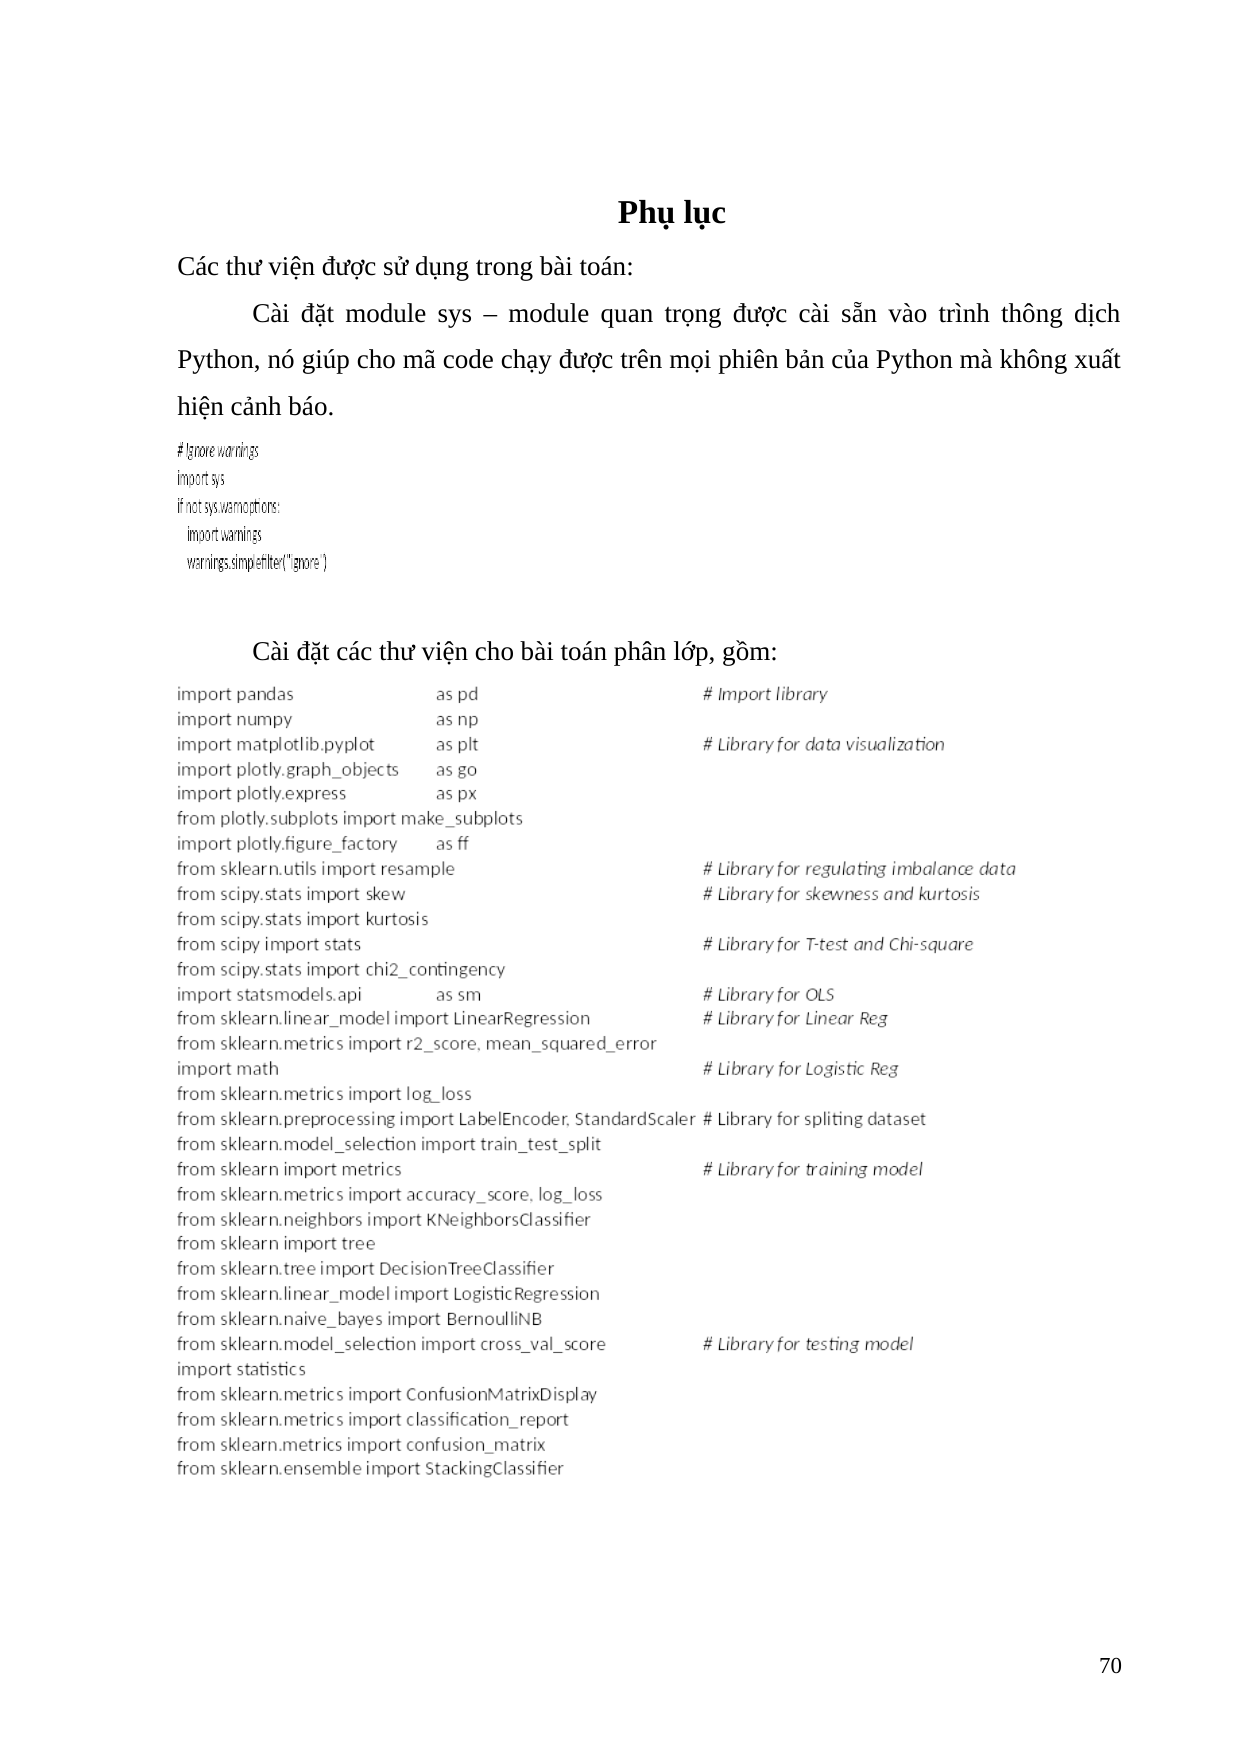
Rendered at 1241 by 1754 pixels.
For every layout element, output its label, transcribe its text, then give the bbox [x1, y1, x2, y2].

text Cài đặt các thư viện cho bài toán phân lớp, gồm: [177, 635, 1122, 667]
subtitle Phụ lục [177, 193, 1122, 231]
text Các thư viện được sử dụng trong bài toán: [177, 250, 1122, 281]
text Cài đặt module sys – module quan trọng được cài sẵn vào trình thông dịch Python, nó giúp cho mã code chạy được trên mọi phiên bản của Python mà không xuất hiện cảnh báo. [177, 297, 1122, 421]
